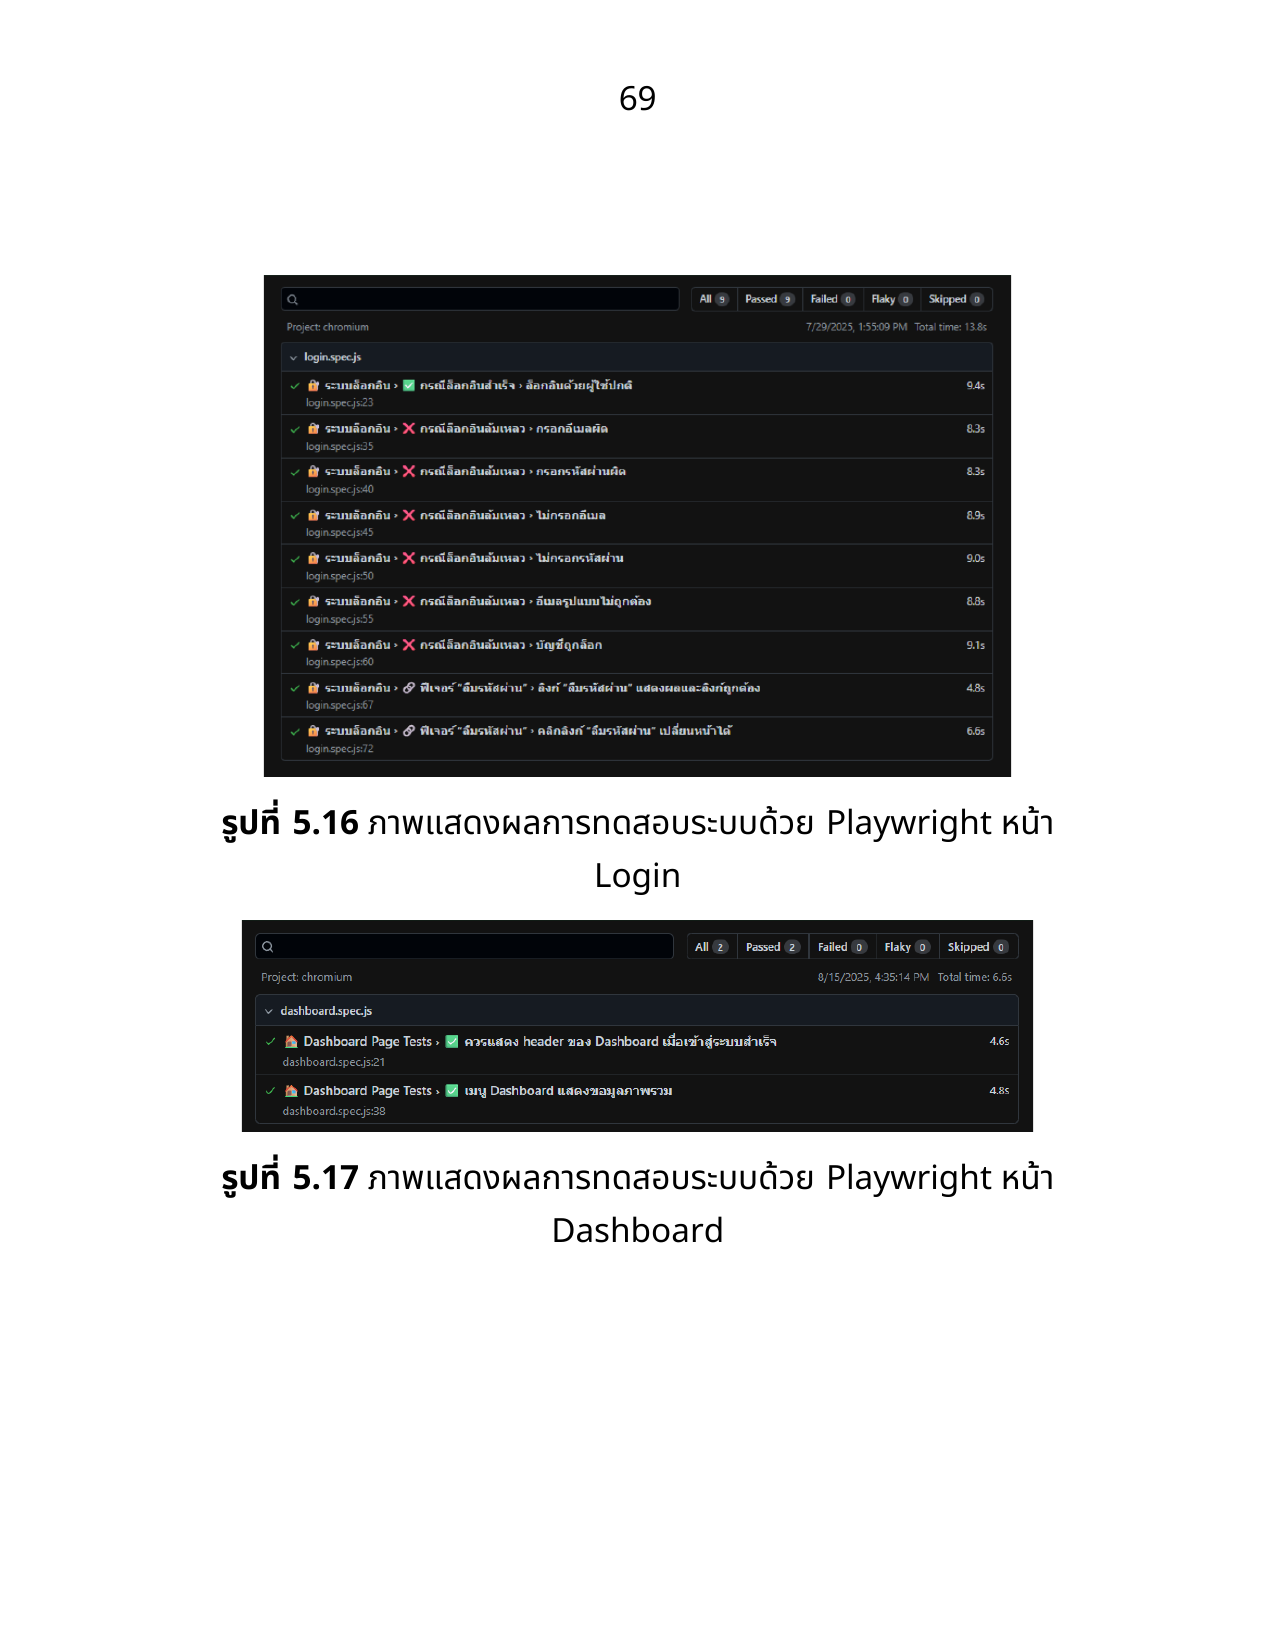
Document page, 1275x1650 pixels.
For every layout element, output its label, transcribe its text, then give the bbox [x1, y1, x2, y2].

text รูปที่ 5.16 ภาพแสดงผลการทดสอบระบบด้วย Playwright หน้า Login [187, 799, 1087, 897]
picture [263, 275, 1012, 777]
picture [241, 920, 1034, 1132]
text รูปที่ 5.17 ภาพแสดงผลการทดสอบระบบด้วย Playwright หน้า Dashboard [187, 1154, 1087, 1252]
